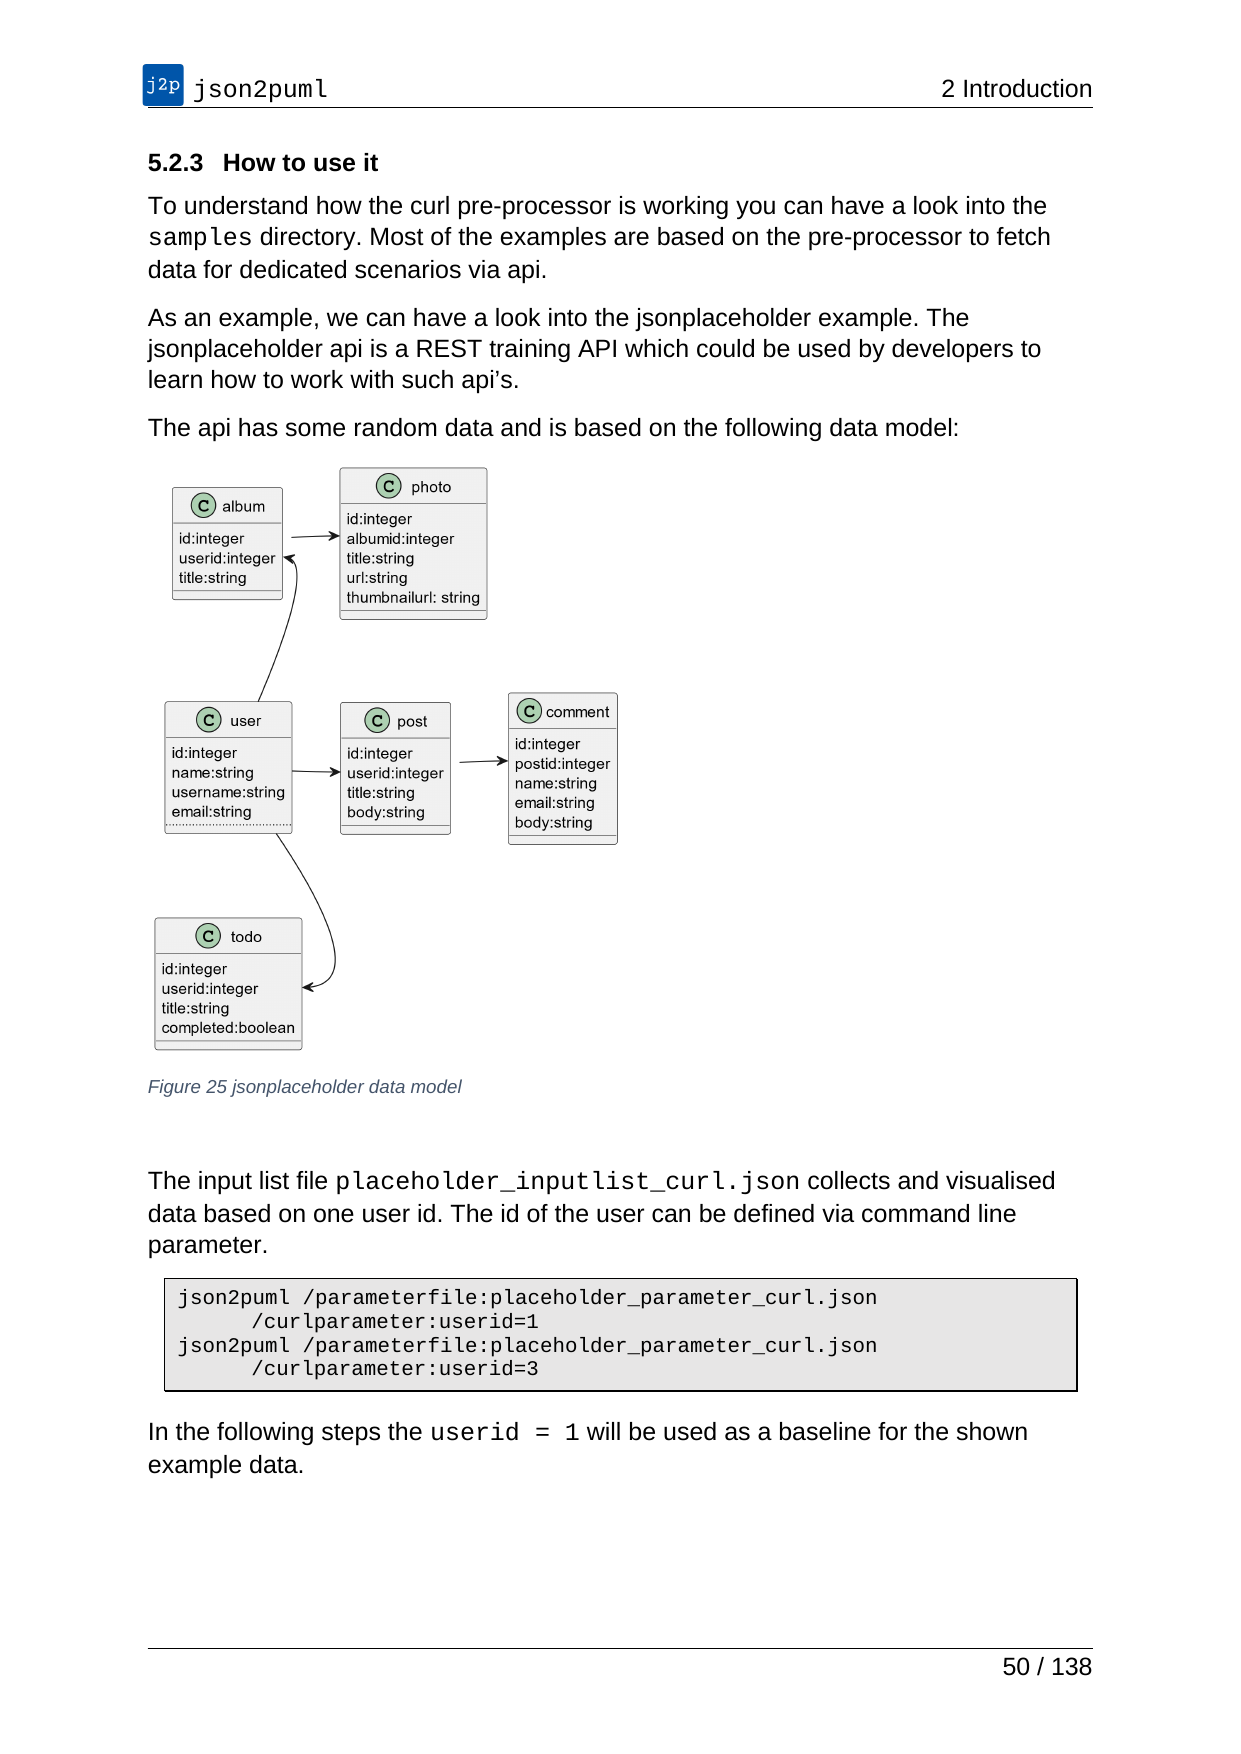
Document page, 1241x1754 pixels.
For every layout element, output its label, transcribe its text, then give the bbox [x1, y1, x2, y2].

text In the following steps the userid = 1 will be used as a baseline for the shown example data. [148, 1417, 1093, 1479]
text json2puml /parameterfile:placeholder_parameter_curl.json /curlparameter:userid=3 [165, 1325, 1076, 1390]
picture [142, 64, 184, 106]
subtitle How to use it [148, 148, 1093, 176]
text The input list file placeholder_inputlist_curl.json collects and visualised data based on one user id. The id of the user can be defined via command line parameter. [148, 1166, 1093, 1259]
text Figure 25 jsonplaceholder data model [148, 1076, 1093, 1097]
text json2puml /parameterfile:placeholder_parameter_curl.json /curlparameter:userid=1 [165, 1279, 1076, 1325]
text As an example, we can have a look into the jsonplaceholder example. The jsonplaceholder api is a REST training API which could be used by developers to learn how to work with such api’s. [148, 303, 1093, 394]
picture [147, 460, 625, 1057]
text To understand how the curl pre-processor is working you can have a look into the samples directory. Most of the examples are based on the pre-processor to fetch data for dedicated scenarios via api. [148, 191, 1093, 284]
text The api has some random data and is based on the following data model: [148, 413, 1093, 442]
